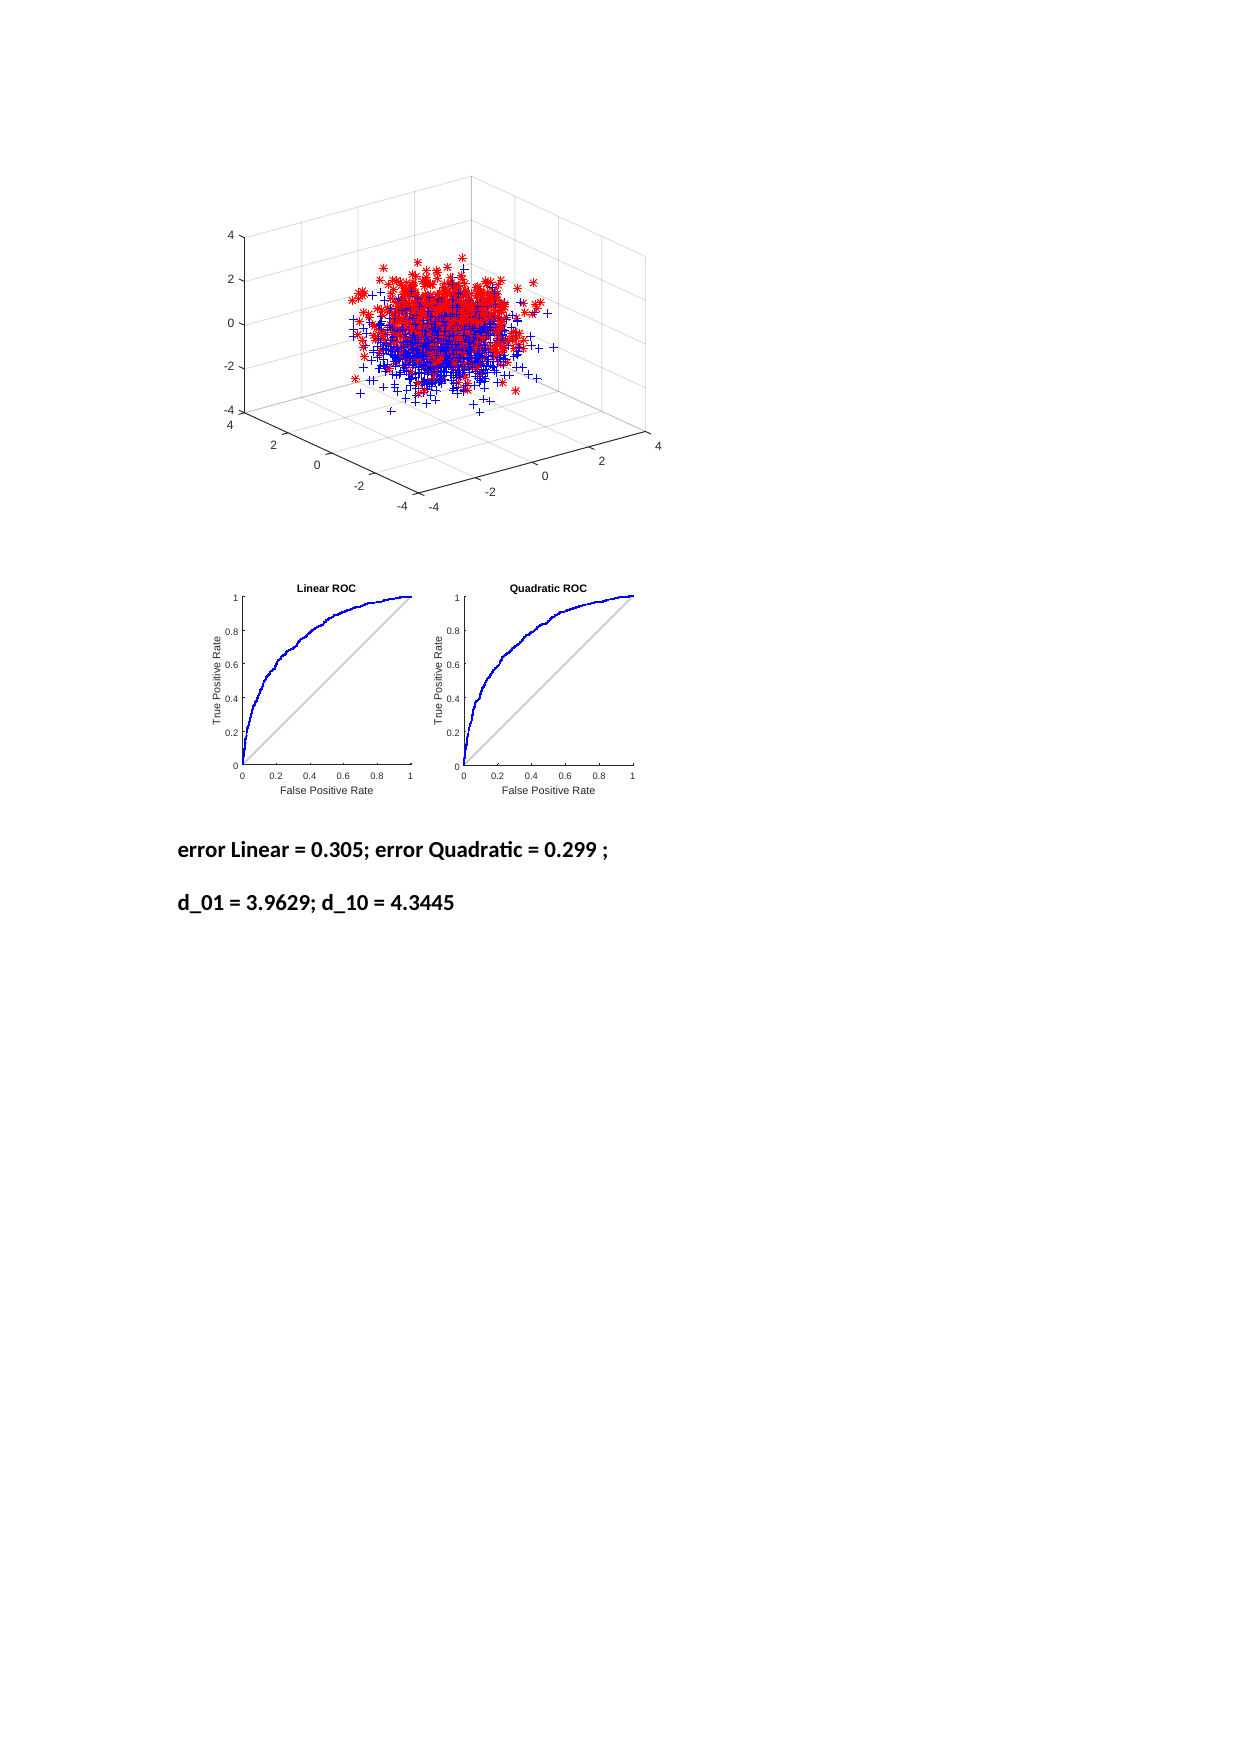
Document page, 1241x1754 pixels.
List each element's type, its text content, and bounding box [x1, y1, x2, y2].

text error Linear = 0.305; error Quadratic = 0.299 ; [177, 835, 1063, 863]
text d_01 = 3.9629; d_10 = 4.3445 [177, 888, 1063, 916]
